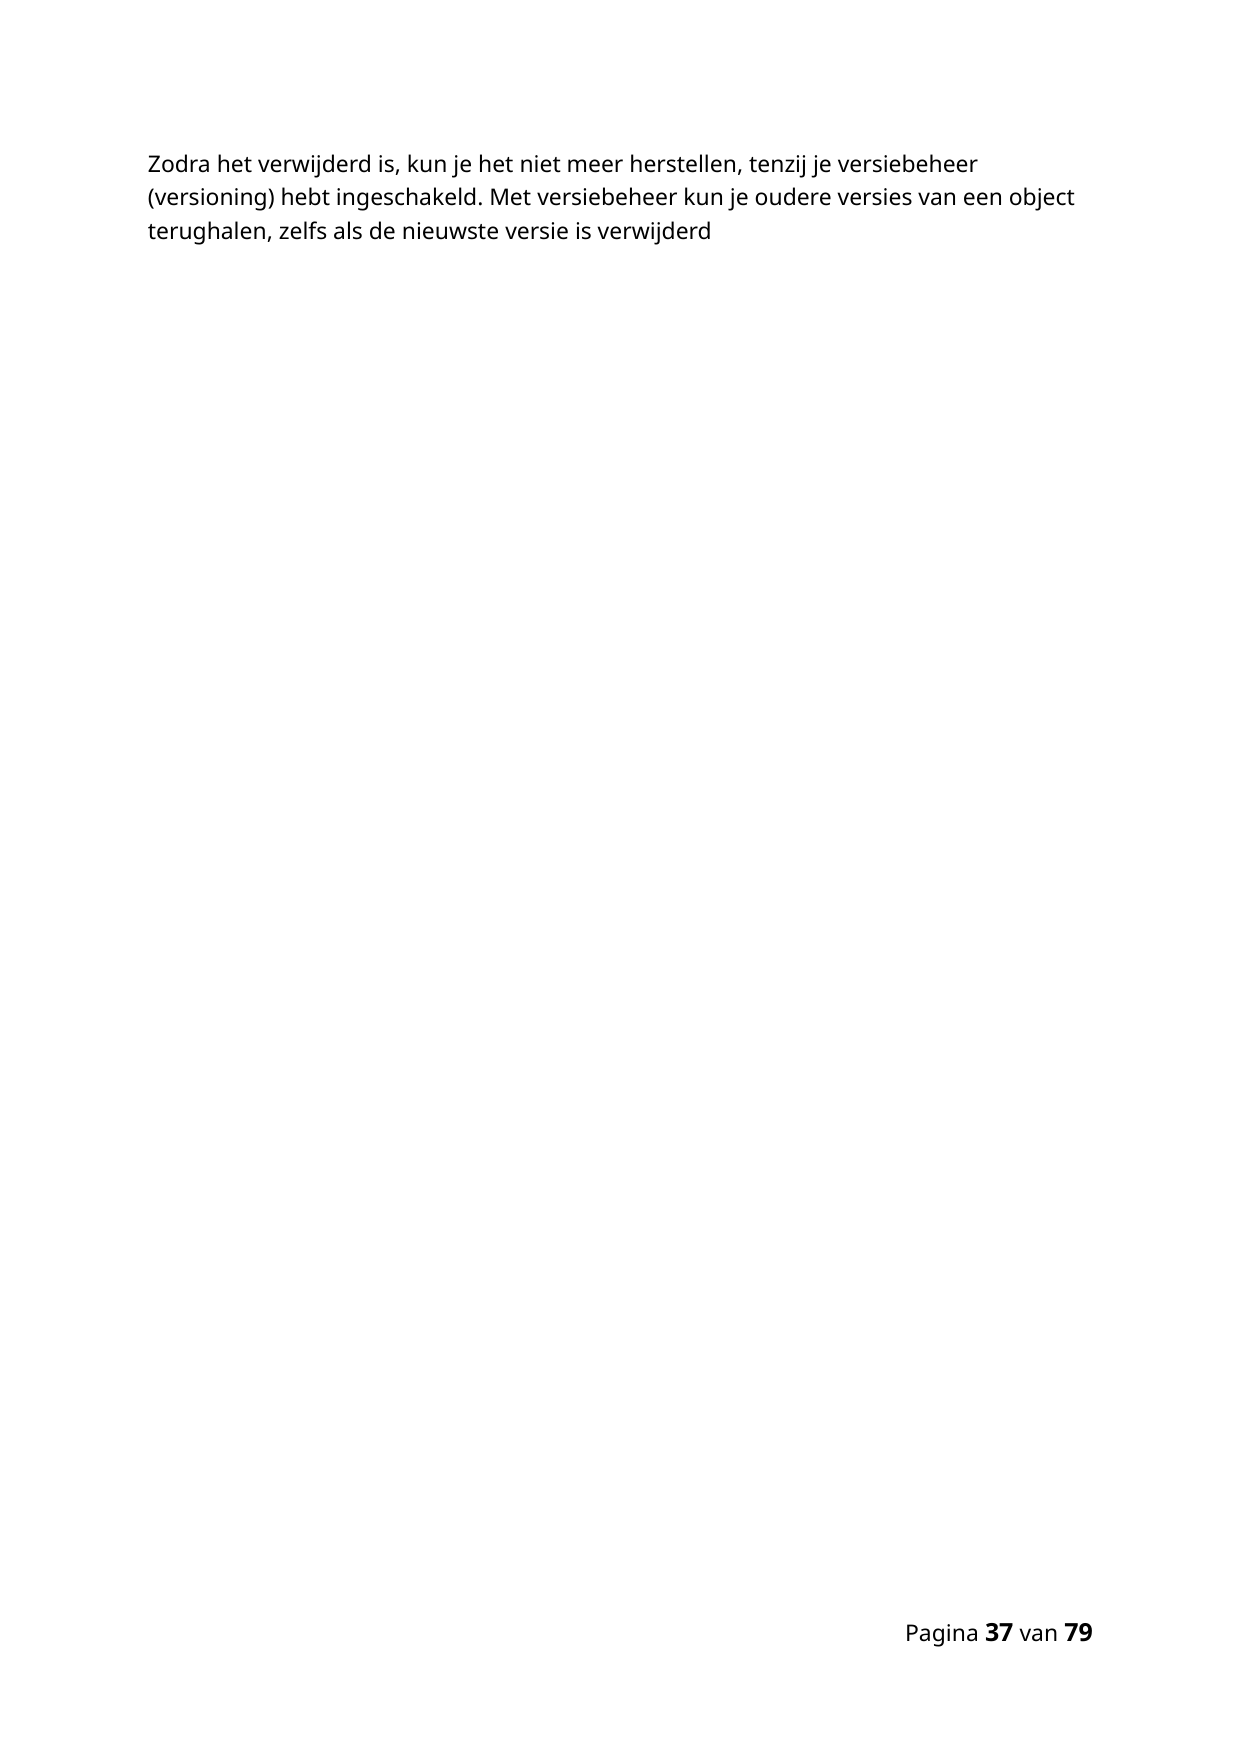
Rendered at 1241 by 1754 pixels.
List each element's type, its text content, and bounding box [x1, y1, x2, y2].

text Zodra het verwijderd is, kun je het niet meer herstellen, tenzij je versiebeheer (versioning) hebt ingeschakeld. Met versiebeheer kun je oudere versies van een object terughalen, zelfs als de nieuwste versie is verwijderd [148, 148, 1093, 246]
